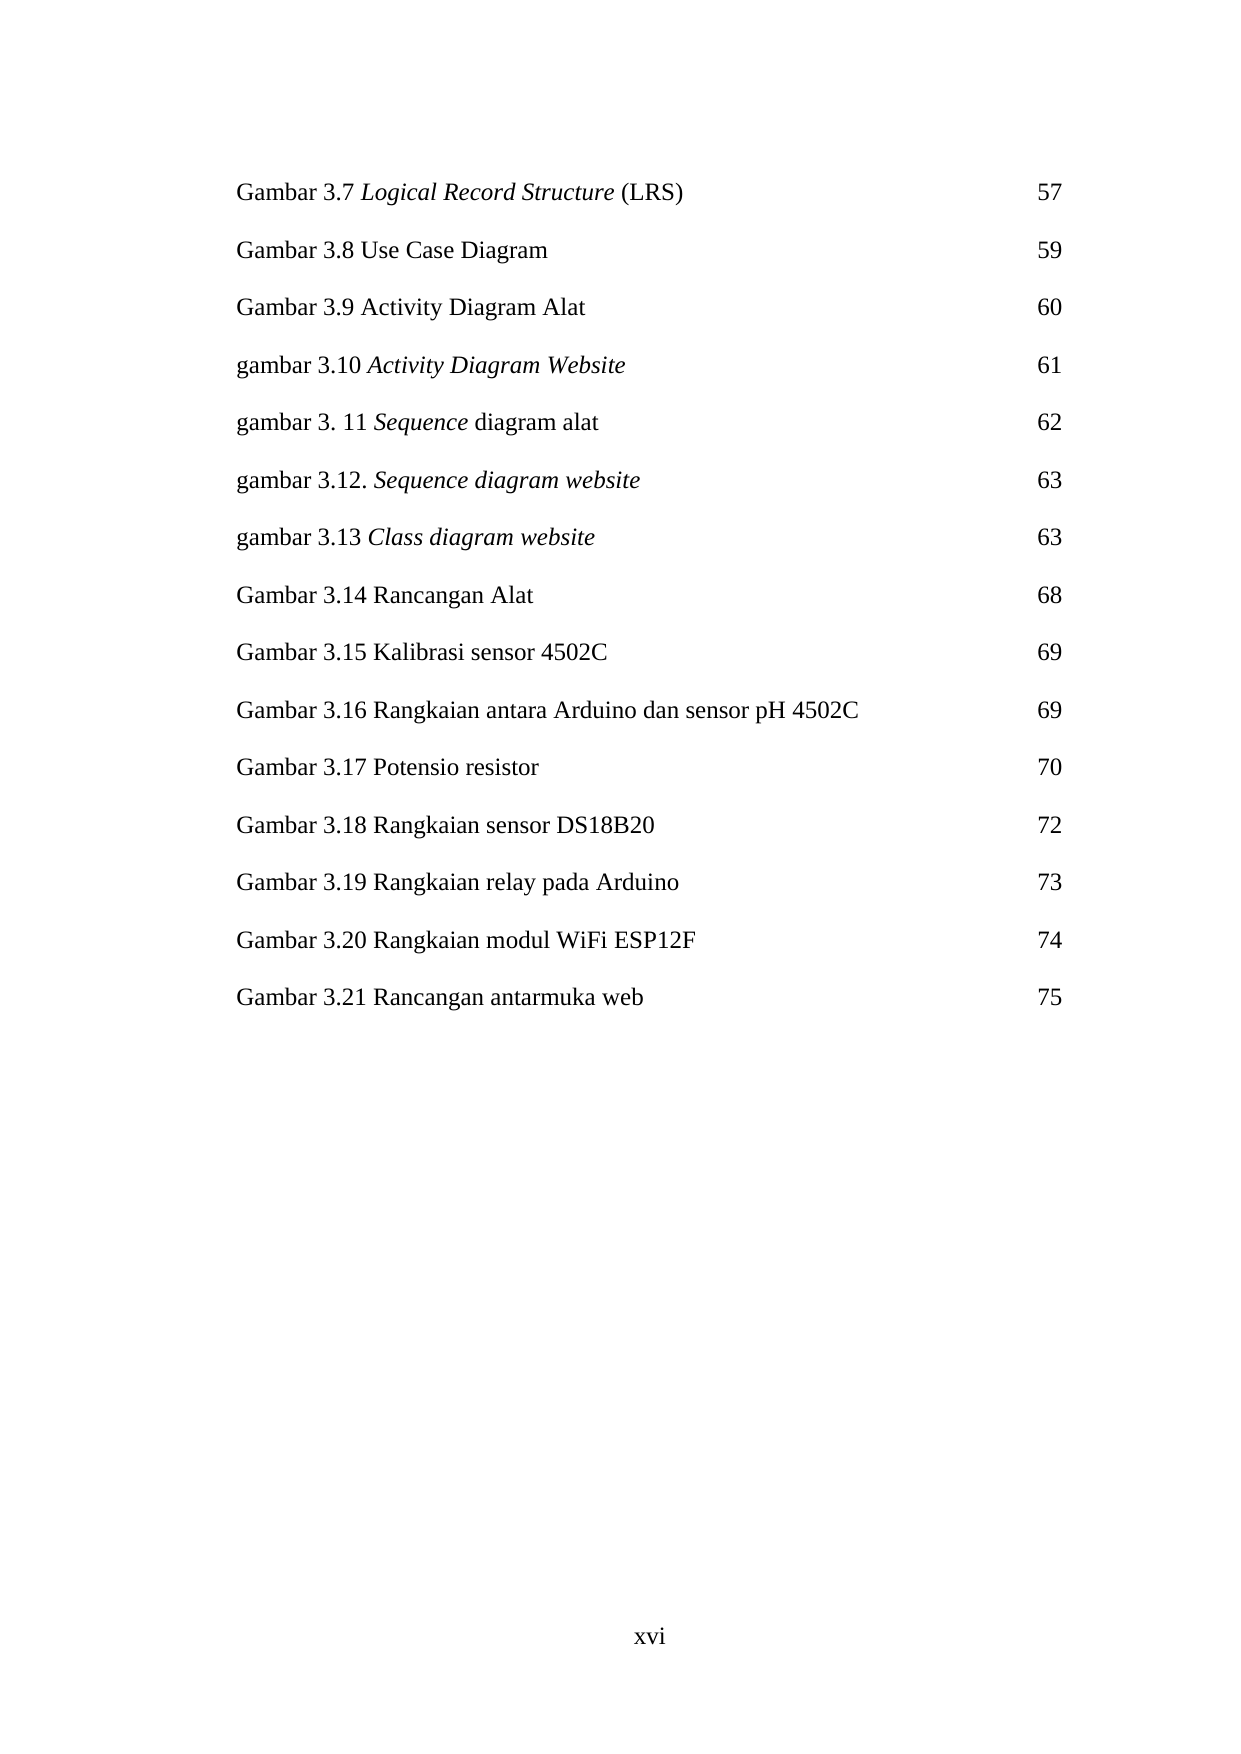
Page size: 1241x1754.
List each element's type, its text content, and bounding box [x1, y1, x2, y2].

text Gambar 3.18 Rangkaian sensor DS18B20 72 [236, 810, 1063, 838]
text Gambar 3.14 Rancangan Alat 68 [236, 580, 1063, 608]
text gambar 3.13 Class diagram website 63 [236, 522, 1063, 551]
text gambar 3.12. Sequence diagram website 63 [236, 465, 1063, 493]
text Gambar 3.17 Potensio resistor 70 [236, 752, 1063, 781]
text gambar 3.10 Activity Diagram Website 61 [236, 350, 1063, 378]
text Gambar 3.20 Rangkaian modul WiFi ESP12F 74 [236, 925, 1063, 953]
text Gambar 3.15 Kalibrasi sensor 4502C 69 [236, 637, 1063, 666]
text Gambar 3.16 Rangkaian antara Arduino dan sensor pH 4502C 69 [236, 695, 1063, 723]
text gambar 3. 11 Sequence diagram alat 62 [236, 407, 1063, 436]
text Gambar 3.9 Activity Diagram Alat 60 [236, 292, 1063, 321]
text Gambar 3.21 Rancangan antarmuka web 75 [236, 982, 1063, 1011]
text Gambar 3.7 Logical Record Structure (LRS) 57 [236, 177, 1063, 206]
text Gambar 3.8 Use Case Diagram 59 [236, 235, 1063, 263]
text Gambar 3.19 Rangkaian relay pada Arduino 73 [236, 867, 1063, 896]
